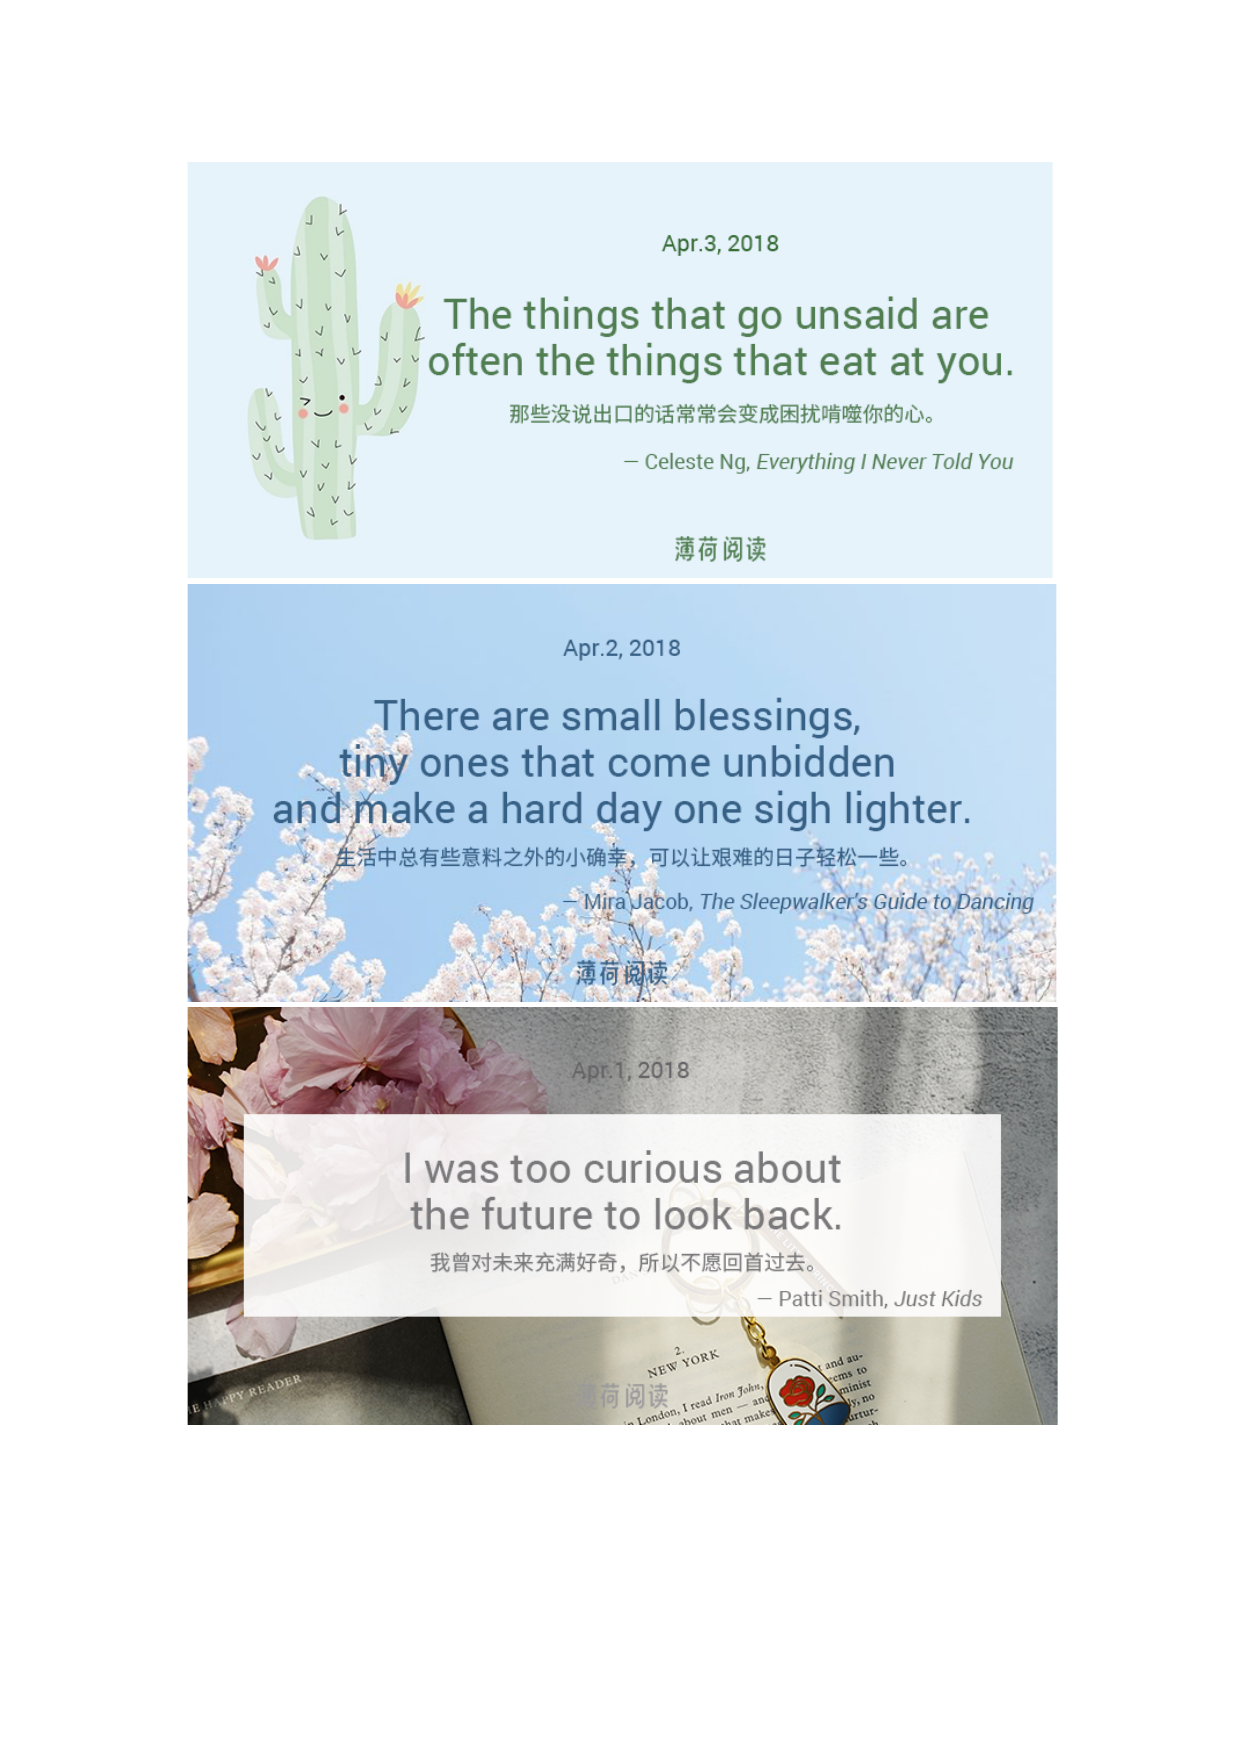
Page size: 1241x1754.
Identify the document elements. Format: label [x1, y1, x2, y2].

picture [187, 162, 1053, 578]
picture [187, 1007, 1058, 1425]
picture [187, 584, 1057, 1002]
